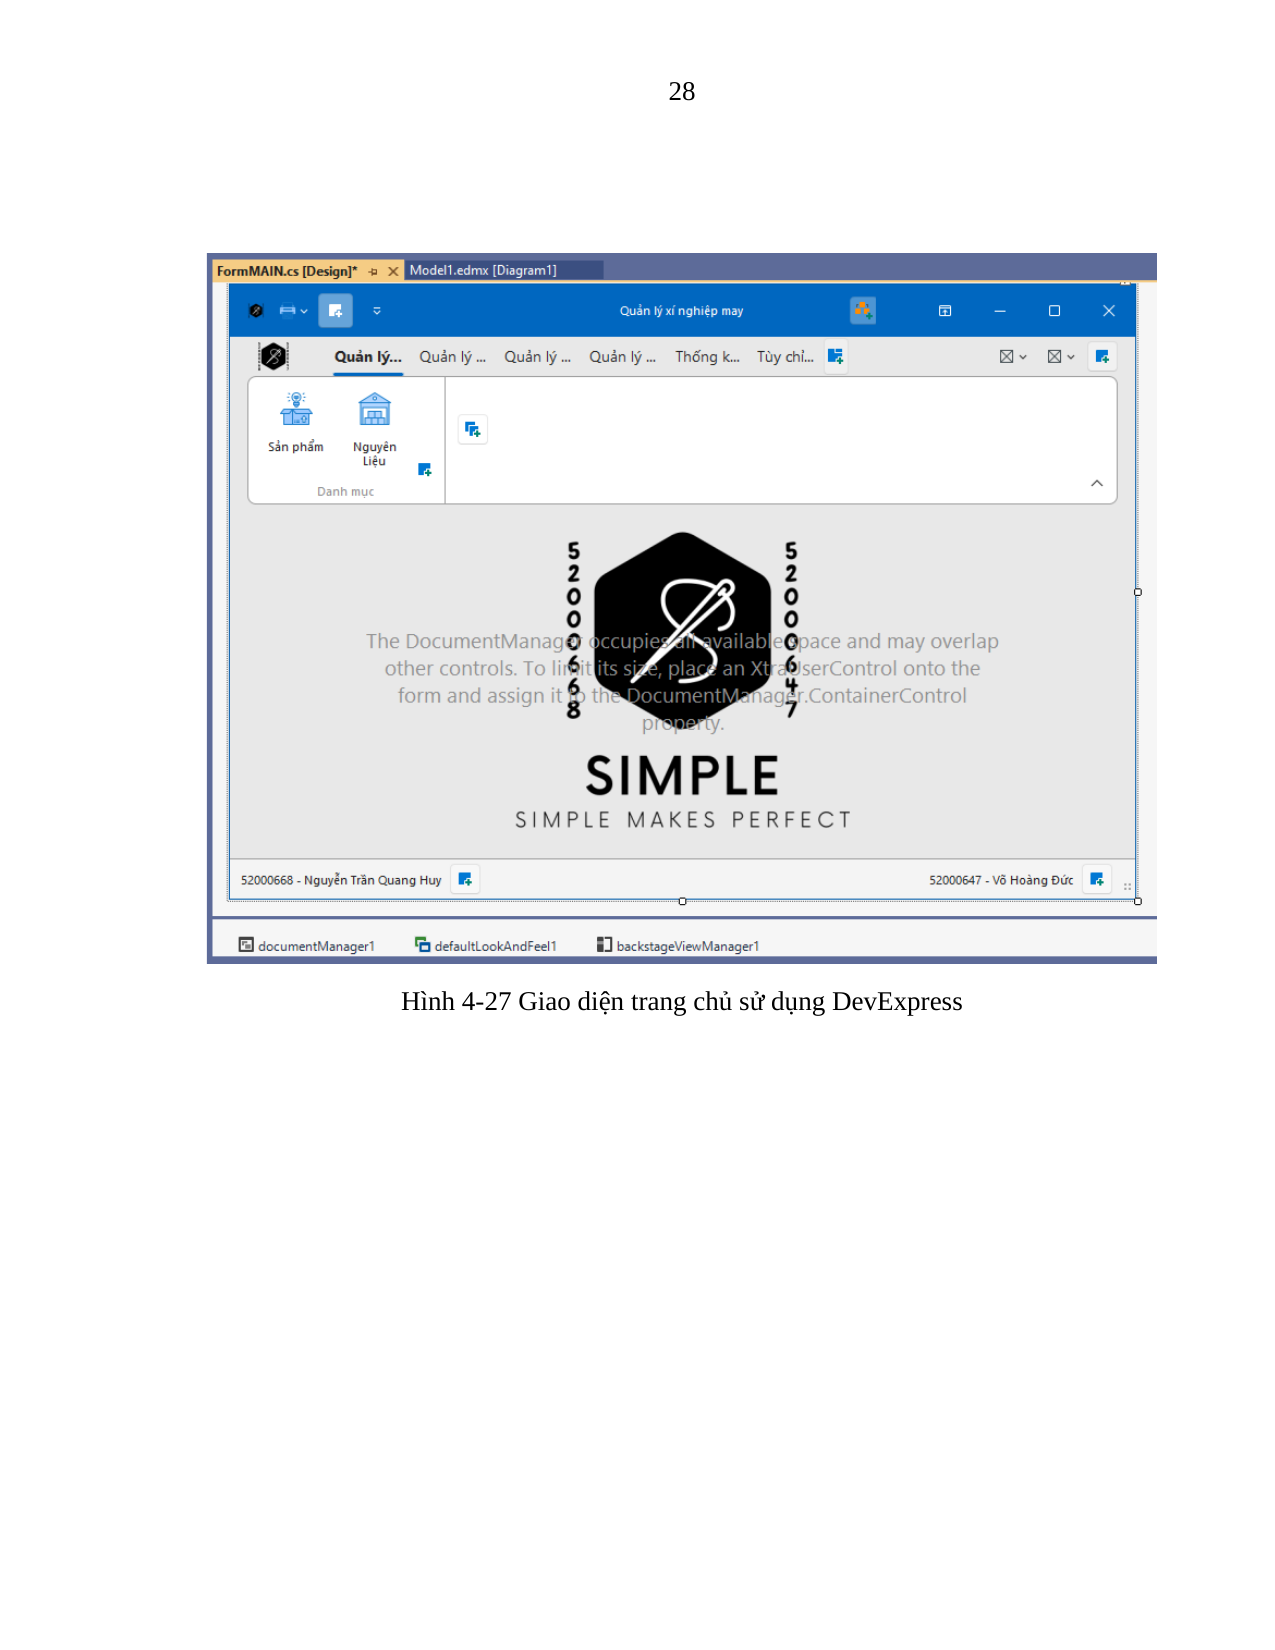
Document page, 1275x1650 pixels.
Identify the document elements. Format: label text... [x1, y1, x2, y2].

picture [206, 253, 1157, 964]
